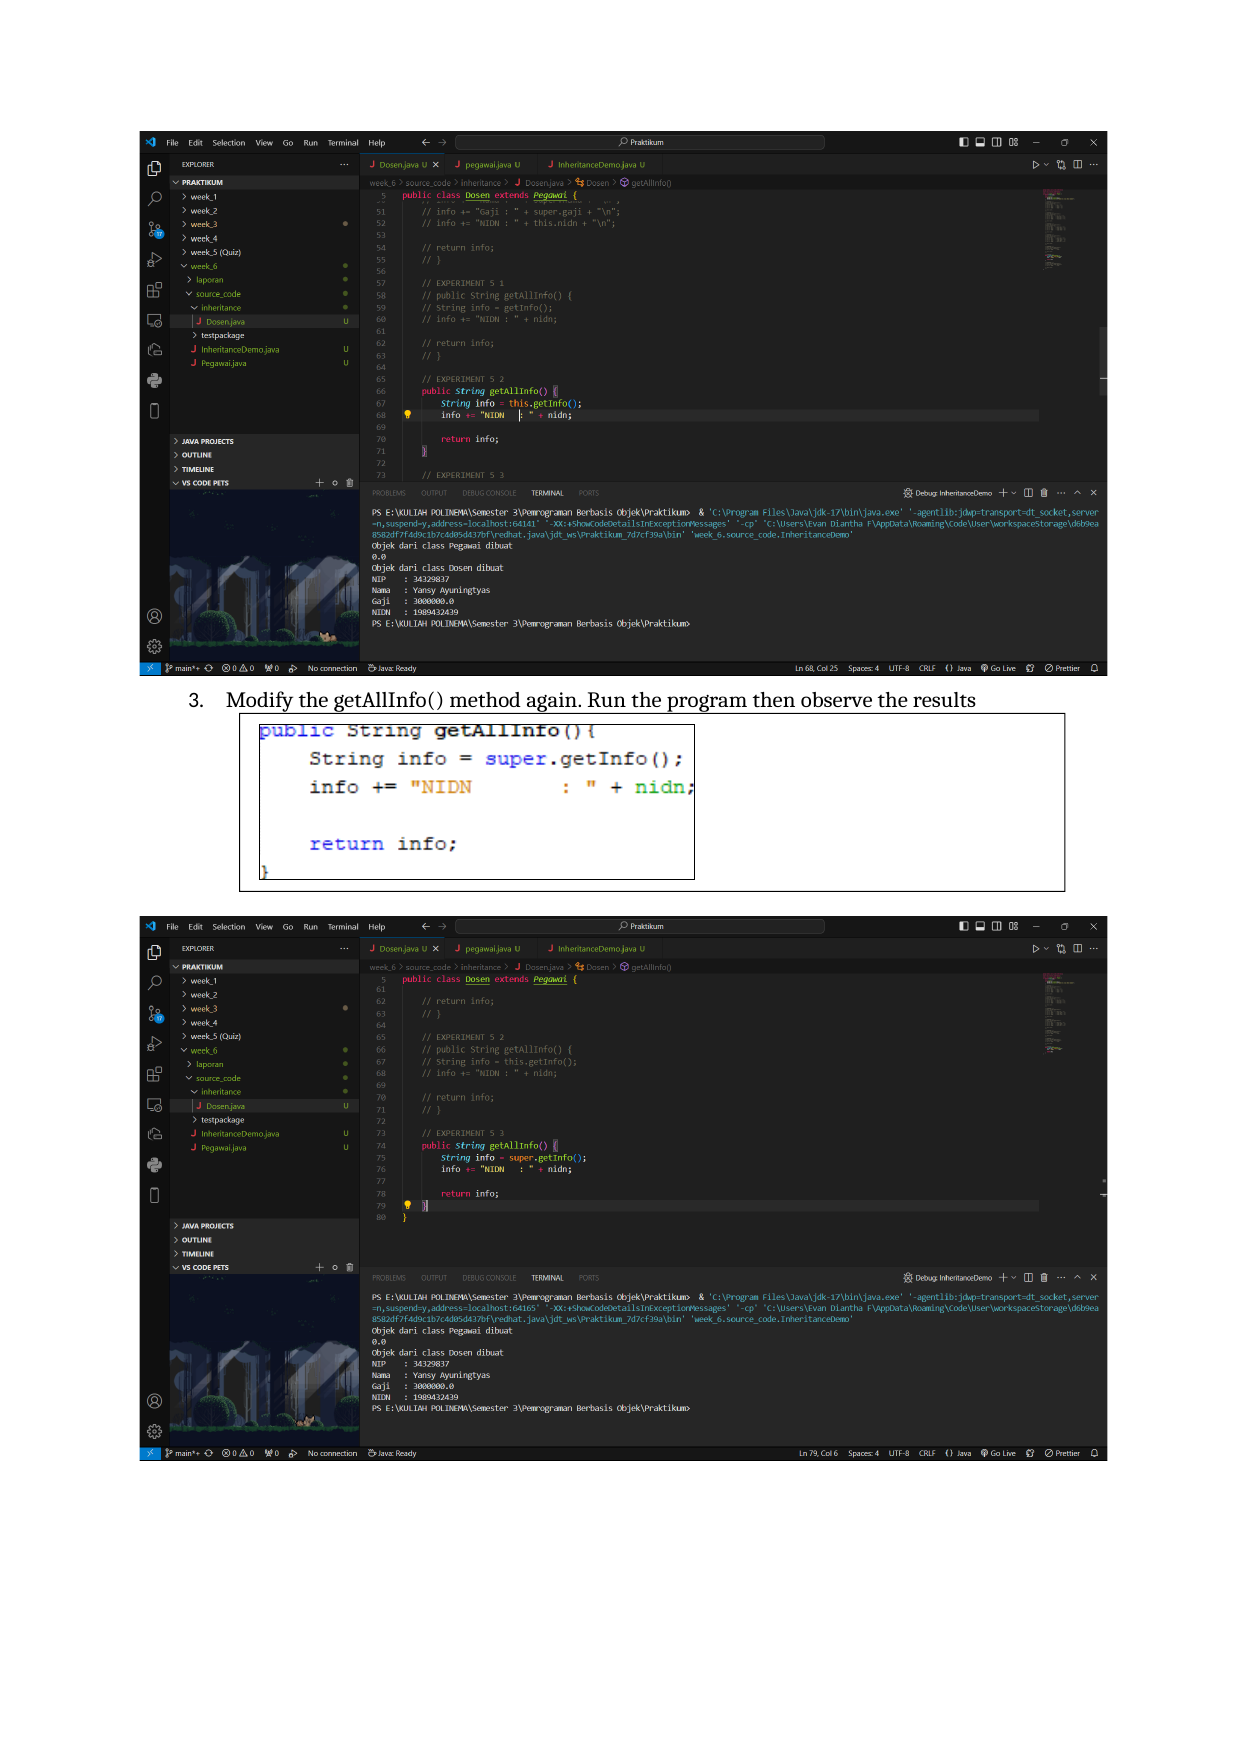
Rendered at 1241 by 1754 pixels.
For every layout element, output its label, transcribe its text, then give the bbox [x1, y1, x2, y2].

picture [260, 725, 694, 879]
picture [139, 916, 1108, 1461]
picture [139, 131, 1108, 676]
list Modify the getAllInfo() method again. Run the program then observe the results [188, 686, 1107, 713]
